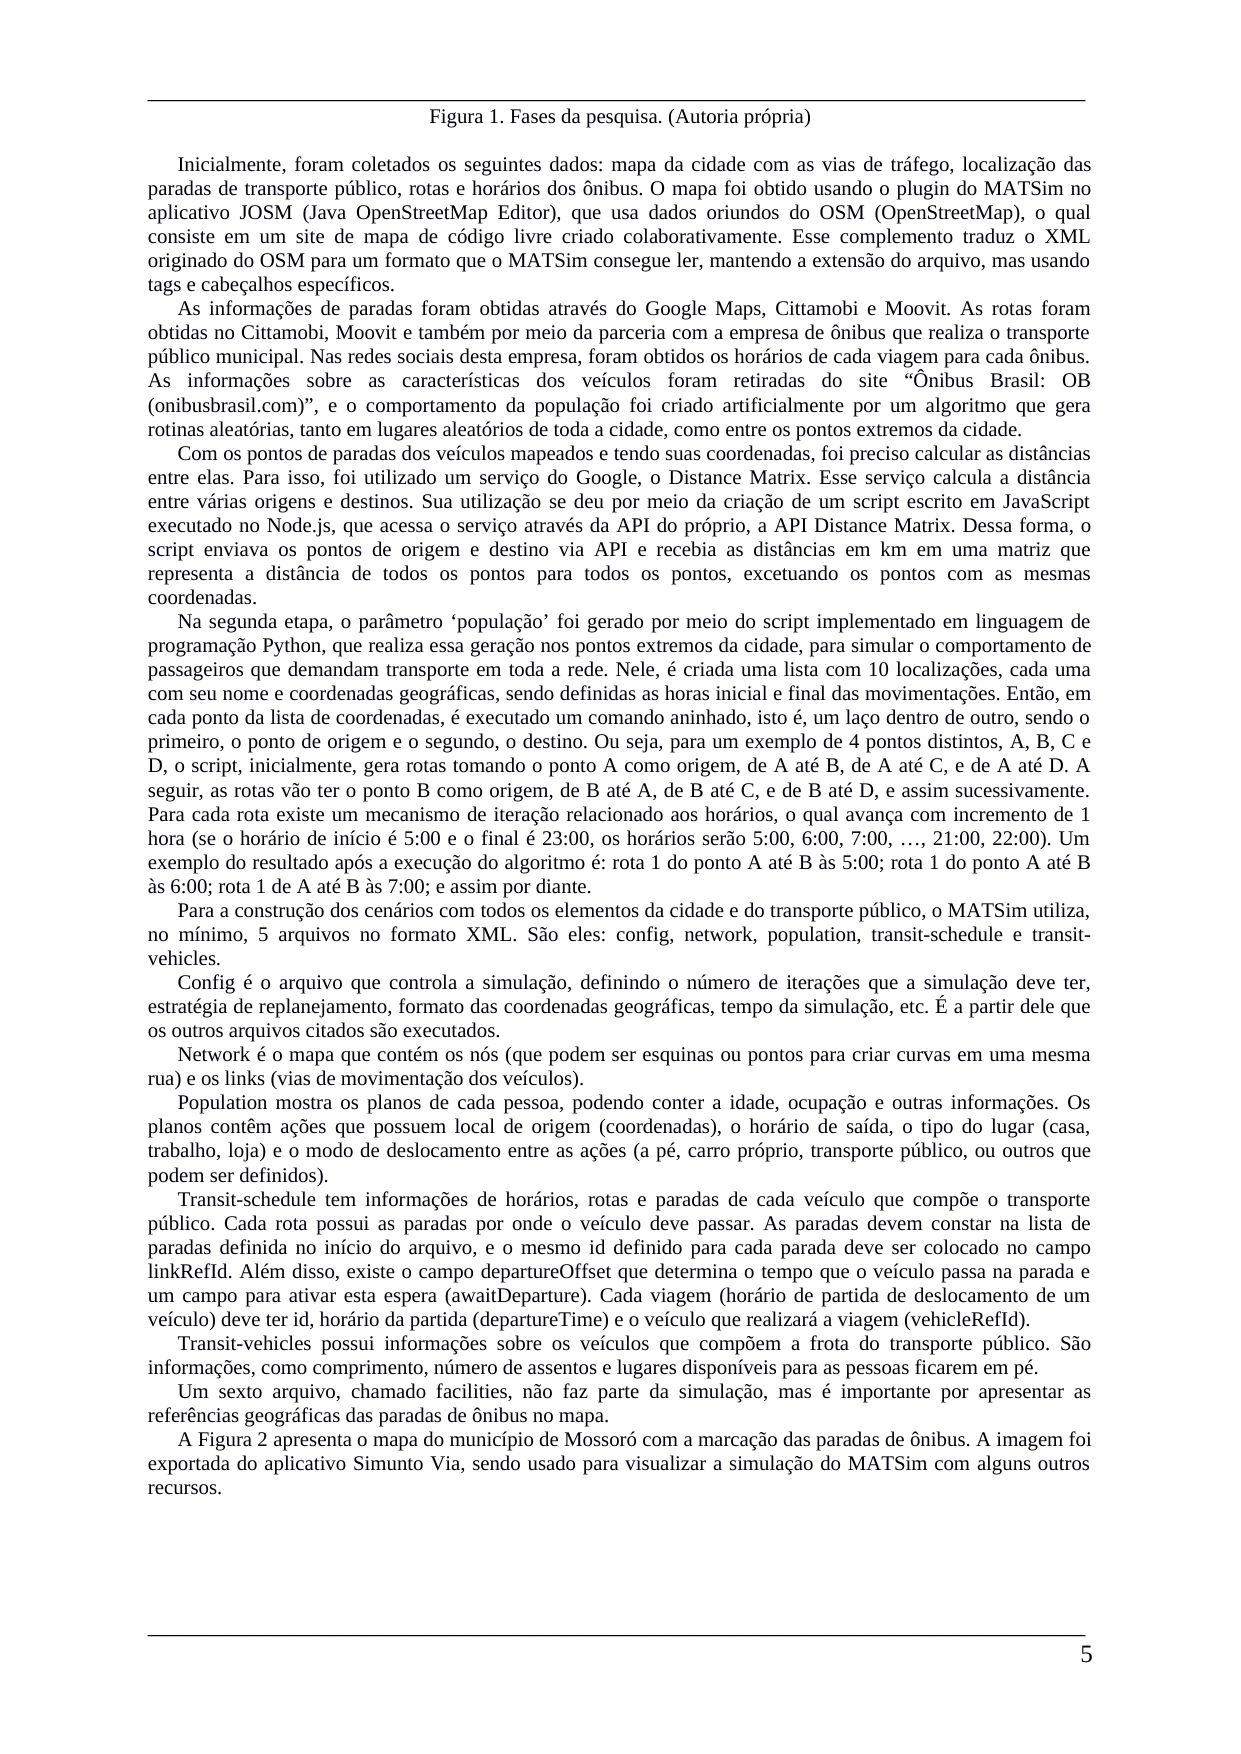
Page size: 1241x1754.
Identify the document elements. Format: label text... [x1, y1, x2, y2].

text Com os pontos de paradas dos veículos mapeados e tendo suas coordenadas, foi preciso calcular as distâncias entre elas. Para isso, foi utilizado um serviço do Google, o Distance Matrix. Esse serviço calcula a distância entre várias origens e destinos. Sua utilização se deu por meio da criação de um script escrito em JavaScript executado no Node.js, que acessa o serviço através da API do próprio, a API Distance Matrix. Dessa forma, o script enviava os pontos de origem e destino via API e recebia as distâncias em km em uma matriz que representa a distância de todos os pontos para todos os pontos, excetuando os pontos com as mesmas coordenadas. [148, 441, 1092, 609]
text Network é o mapa que contém os nós (que podem ser esquinas ou pontos para criar curvas em uma mesma rua) e os links (vias de movimentação dos veículos). [148, 1042, 1092, 1090]
text Na segunda etapa, o parâmetro ‘população’ foi gerado por meio do script implementado em linguagem de programação Python, que realiza essa geração nos pontos extremos da cidade, para simular o comportamento de passageiros que demandam transporte em toda a rede. Nele, é criada uma lista com 10 localizações, cada uma com seu nome e coordenadas geográficas, sendo definidas as horas inicial e final das movimentações. Então, em cada ponto da lista de coordenadas, é executado um comando aninhado, isto é, um laço dentro de outro, sendo o primeiro, o ponto de origem e o segundo, o destino. Ou seja, para um exemplo de 4 pontos distintos, A, B, C e D, o script, inicialmente, gera rotas tomando o ponto A como origem, de A até B, de A até C, e de A até D. A seguir, as rotas vão ter o ponto B como origem, de B até A, de B até C, e de B até D, e assim sucessivamente. Para cada rota existe um mecanismo de iteração relacionado aos horários, o qual avança com incremento de 1 hora (se o horário de início é 5:00 e o final é 23:00, os horários serão 5:00, 6:00, 7:00, …, 21:00, 22:00). Um exemplo do resultado após a execução do algoritmo é: rota 1 do ponto A até B às 5:00; rota 1 do ponto A até B às 6:00; rota 1 de A até B às 7:00; e assim por diante. [148, 609, 1092, 898]
text Population mostra os planos de cada pessoa, podendo conter a idade, ocupação e outras informações. Os planos contêm ações que possuem local de origem (coordenadas), o horário de saída, o tipo do lugar (casa, trabalho, loja) e o modo de deslocamento entre as ações (a pé, carro próprio, transporte público, ou outros que podem ser definidos). [148, 1090, 1092, 1187]
text As informações de paradas foram obtidas através do Google Maps, Cittamobi e Moovit. As rotas foram obtidas no Cittamobi, Moovit e também por meio da parceria com a empresa de ônibus que realiza o transporte público municipal. Nas redes sociais desta empresa, foram obtidos os horários de cada viagem para cada ônibus. As informações sobre as características dos veículos foram retiradas do site “Ônibus Brasil: OB (onibusbrasil.com)”, e o comportamento da população foi criado artificialmente por um algoritmo que gera rotinas aleatórias, tanto em lugares aleatórios de toda a cidade, como entre os pontos extremos da cidade. [148, 296, 1092, 441]
text Transit-vehicles possui informações sobre os veículos que compõem a frota do transporte público. São informações, como comprimento, número de assentos e lugares disponíveis para as pessoas ficarem em pé. [148, 1331, 1092, 1379]
text A Figura 2 apresenta o mapa do município de Mossoró com a marcação das paradas de ônibus. A imagem foi exportada do aplicativo Simunto Via, sendo usado para visualizar a simulação do MATSim com alguns outros recursos. [148, 1427, 1092, 1499]
text Transit-schedule tem informações de horários, rotas e paradas de cada veículo que compõe o transporte público. Cada rota possui as paradas por onde o veículo deve passar. As paradas devem constar na lista de paradas definida no início do arquivo, e o mesmo id definido para cada parada deve ser colocado no campo linkRefId. Além disso, existe o campo departureOffset que determina o tempo que o veículo passa na parada e um campo para ativar esta espera (awaitDeparture). Cada viagem (horário de partida de deslocamento de um veículo) deve ter id, horário da partida (departureTime) e o veículo que realizará a viagem (vehicleRefId). [148, 1187, 1092, 1331]
text Para a construção dos cenários com todos os elementos da cidade e do transporte público, o MATSim utiliza, no mínimo, 5 arquivos no formato XML. São eles: config, network, population, transit-schedule e transit-vehicles. [148, 898, 1092, 970]
text Figura 1. Fases da pesquisa. (Autoria própria) [148, 104, 1092, 128]
text Inicialmente, foram coletados os seguintes dados: mapa da cidade com as vias de tráfego, localização das paradas de transporte público, rotas e horários dos ônibus. O mapa foi obtido usando o plugin do MATSim no aplicativo JOSM (Java OpenStreetMap Editor), que usa dados oriundos do OSM (OpenStreetMap), o qual consiste em um site de mapa de código livre criado colaborativamente. Esse complemento traduz o XML originado do OSM para um formato que o MATSim consegue ler, mantendo a extensão do arquivo, mas usando tags e cabeçalhos específicos. [148, 152, 1092, 296]
text Config é o arquivo que controla a simulação, definindo o número de iterações que a simulação deve ter, estratégia de replanejamento, formato das coordenadas geográficas, tempo da simulação, etc. É a partir dele que os outros arquivos citados são executados. [148, 970, 1092, 1042]
text Um sexto arquivo, chamado facilities, não faz parte da simulação, mas é importante por apresentar as referências geográficas das paradas de ônibus no mapa. [148, 1379, 1092, 1427]
